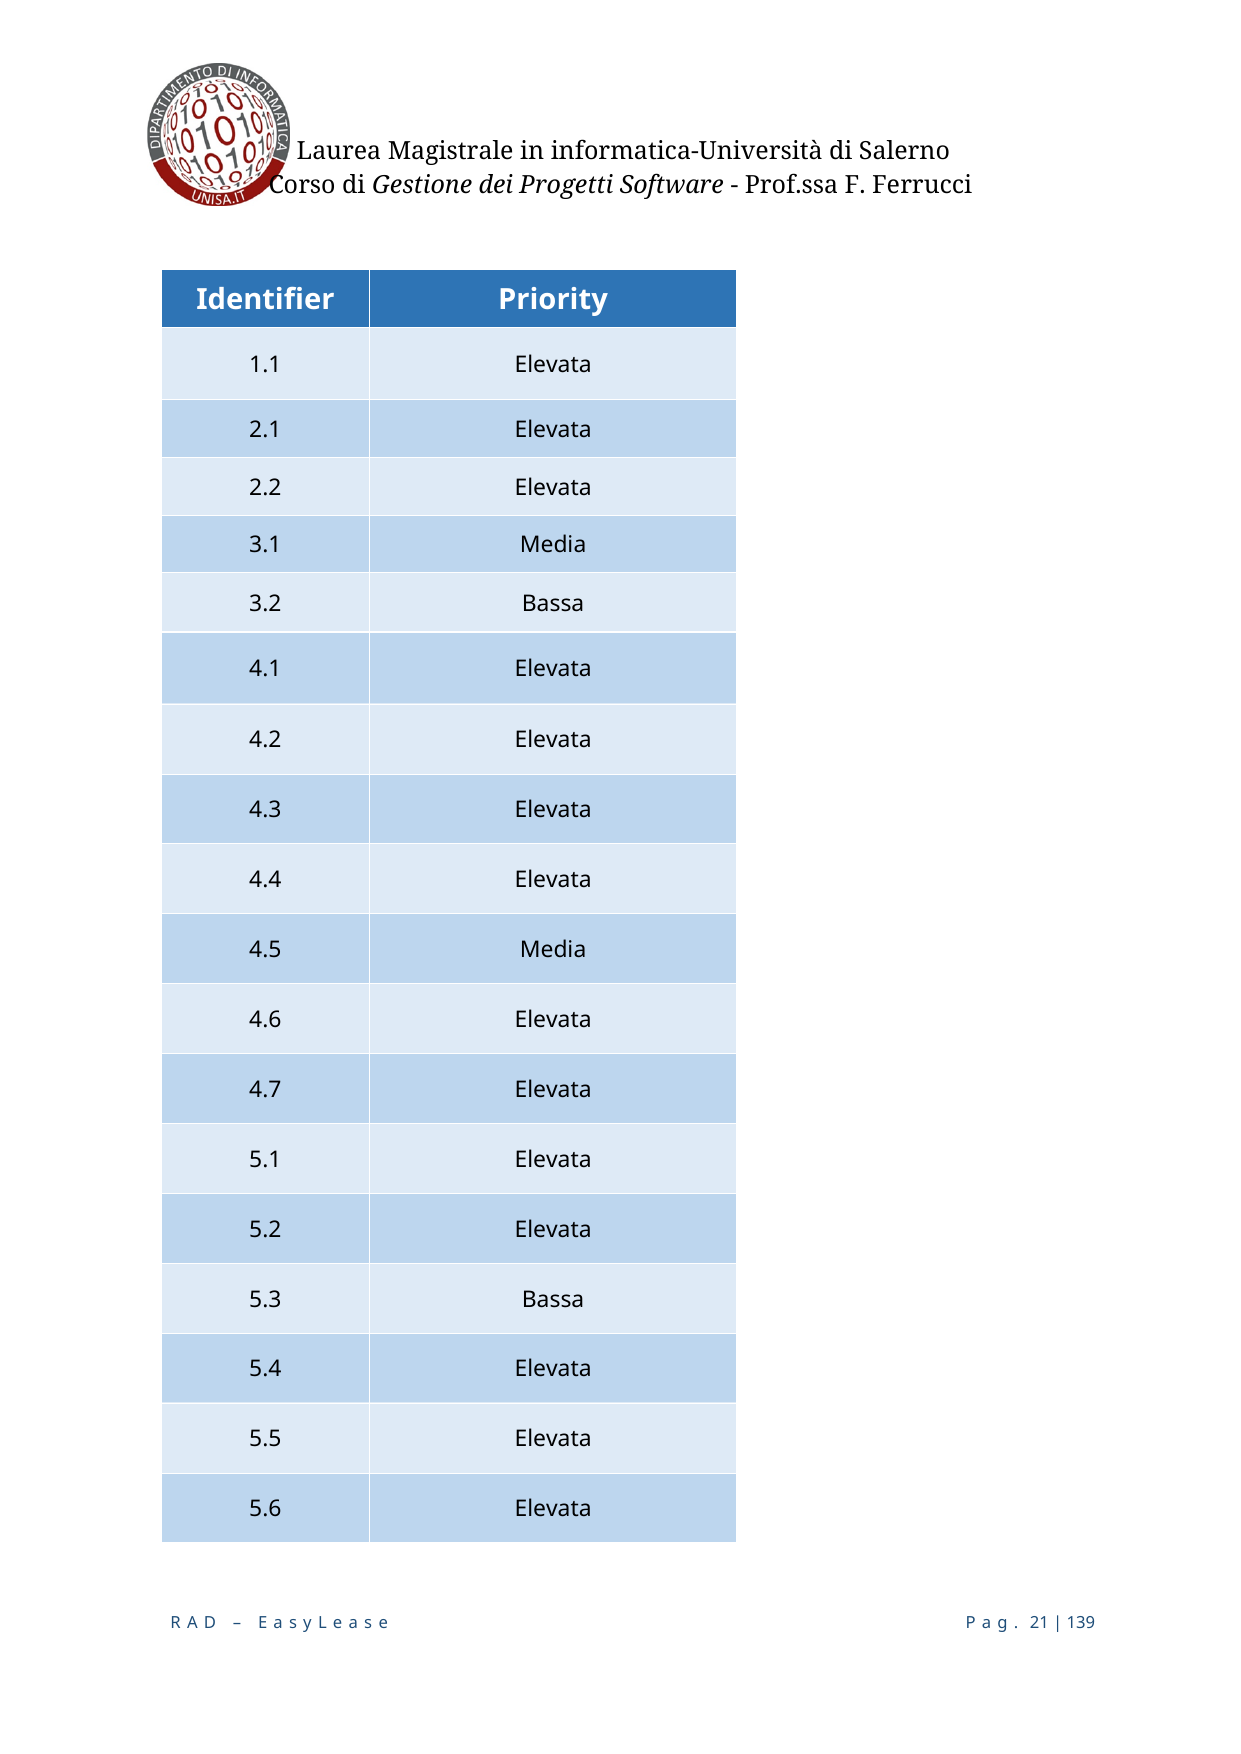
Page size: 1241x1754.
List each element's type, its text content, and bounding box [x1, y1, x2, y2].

table_cell 4.2 [162, 705, 369, 773]
table_cell 5.5 [162, 1404, 369, 1472]
table_cell Elevata [370, 458, 736, 515]
table_cell Media [370, 516, 736, 572]
table_cell 5.2 [162, 1194, 369, 1263]
table_cell 5.1 [162, 1124, 369, 1193]
table_cell 4.3 [162, 775, 369, 843]
table_cell Media [370, 914, 736, 983]
table_cell 4.7 [162, 1054, 369, 1123]
table_cell Elevata [370, 1194, 736, 1263]
table_header Priority [370, 270, 736, 327]
table_cell 4.6 [162, 984, 369, 1053]
table_cell Elevata [370, 844, 736, 913]
table_cell Elevata [370, 400, 736, 457]
picture [147, 63, 290, 206]
table_cell Elevata [370, 705, 736, 773]
table_cell 3.1 [162, 516, 369, 572]
table_cell 5.4 [162, 1334, 369, 1402]
table_cell Elevata [370, 1334, 736, 1402]
table_cell 4.4 [162, 844, 369, 913]
table_cell Elevata [370, 984, 736, 1053]
table_cell Elevata [370, 1404, 736, 1472]
table_cell 4.1 [162, 633, 369, 703]
table_cell 2.2 [162, 458, 369, 515]
table_cell 2.1 [162, 400, 369, 457]
table_cell Bassa [370, 573, 736, 631]
table_header Identifier [162, 270, 369, 327]
table_cell 5.3 [162, 1264, 369, 1333]
table_cell Bassa [370, 1264, 736, 1333]
table_cell Elevata [370, 1054, 736, 1123]
table_cell Elevata [370, 775, 736, 843]
table_cell Elevata [370, 328, 736, 399]
table_cell 1.1 [162, 328, 369, 399]
table_cell 5.6 [162, 1474, 369, 1542]
table_cell 4.5 [162, 914, 369, 983]
table_cell 3.2 [162, 573, 369, 631]
table_cell Elevata [370, 1474, 736, 1542]
table_cell Elevata [370, 633, 736, 703]
table_cell Elevata [370, 1124, 736, 1193]
